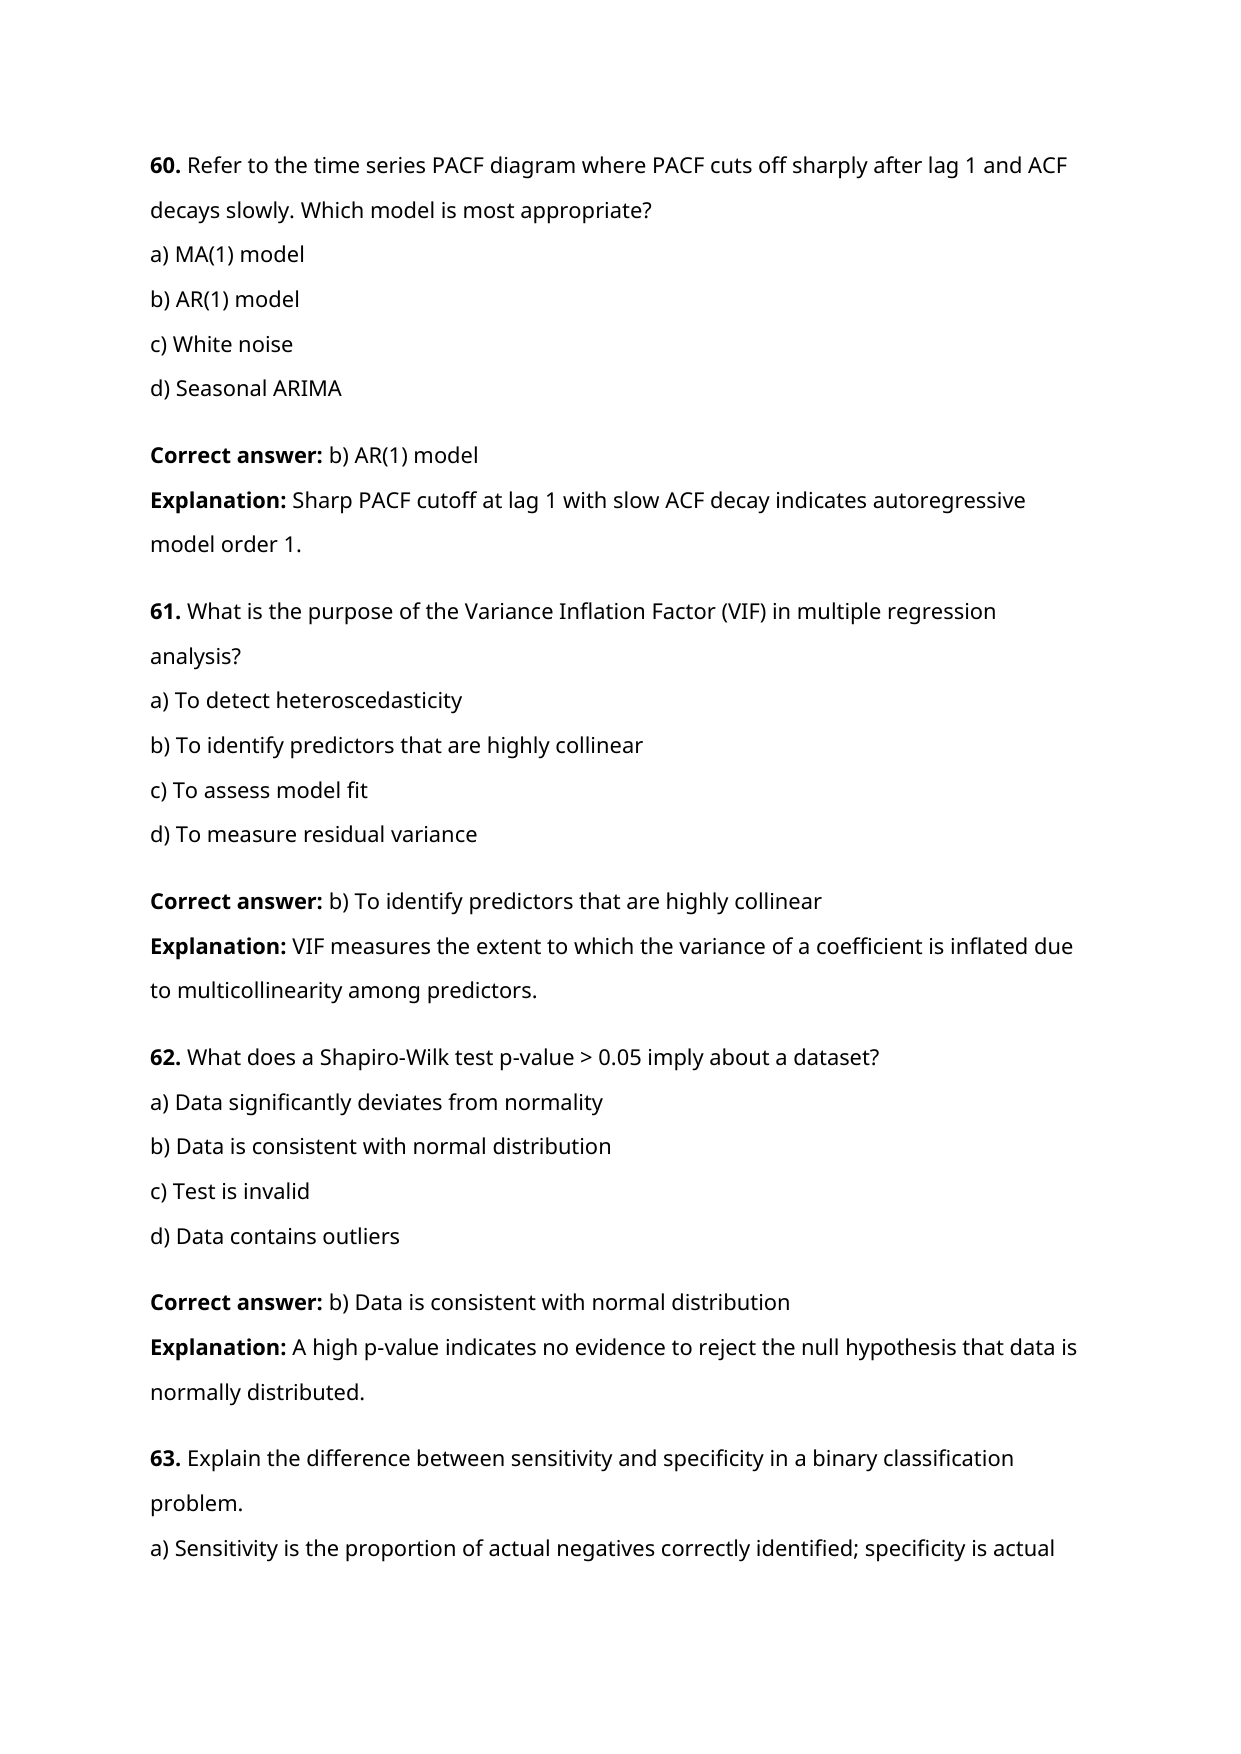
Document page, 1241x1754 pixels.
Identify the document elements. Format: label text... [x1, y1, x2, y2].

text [150, 1443, 1090, 1562]
text 62. What does a Shapiro-Wilk test p-value > 0.05 imply about a dataset? a) Data significantly deviates from normality b) Data is consistent with normal distribution c) Test is invalid d) Data contains outliers [150, 1042, 1090, 1250]
text 61. What is the purpose of the Variance Inflation Factor (VIF) in multiple regression analysis? a) To detect heteroscedasticity b) To identify predictors that are highly collinear c) To assess model fit d) To measure residual variance [150, 596, 1090, 849]
text Correct answer: b) To identify predictors that are highly collinear Explanation: VIF measures the extent to which the variance of a coefficient is inflated due to multicollinearity among predictors. [150, 886, 1090, 1005]
text 60. Refer to the time series PACF diagram where PACF cuts off sharply after lag 1 and ACF decays slowly. Which model is most appropriate? a) MA(1) model b) AR(1) model c) White noise d) Seasonal ARIMA [150, 150, 1090, 403]
text Correct answer: b) AR(1) model Explanation: Sharp PACF cutoff at lag 1 with slow ACF decay indicates autoregressive model order 1. [150, 440, 1090, 559]
text Correct answer: b) Data is consistent with normal distribution Explanation: A high p-value indicates no evidence to reject the null hypothesis that data is normally distributed. [150, 1287, 1090, 1406]
